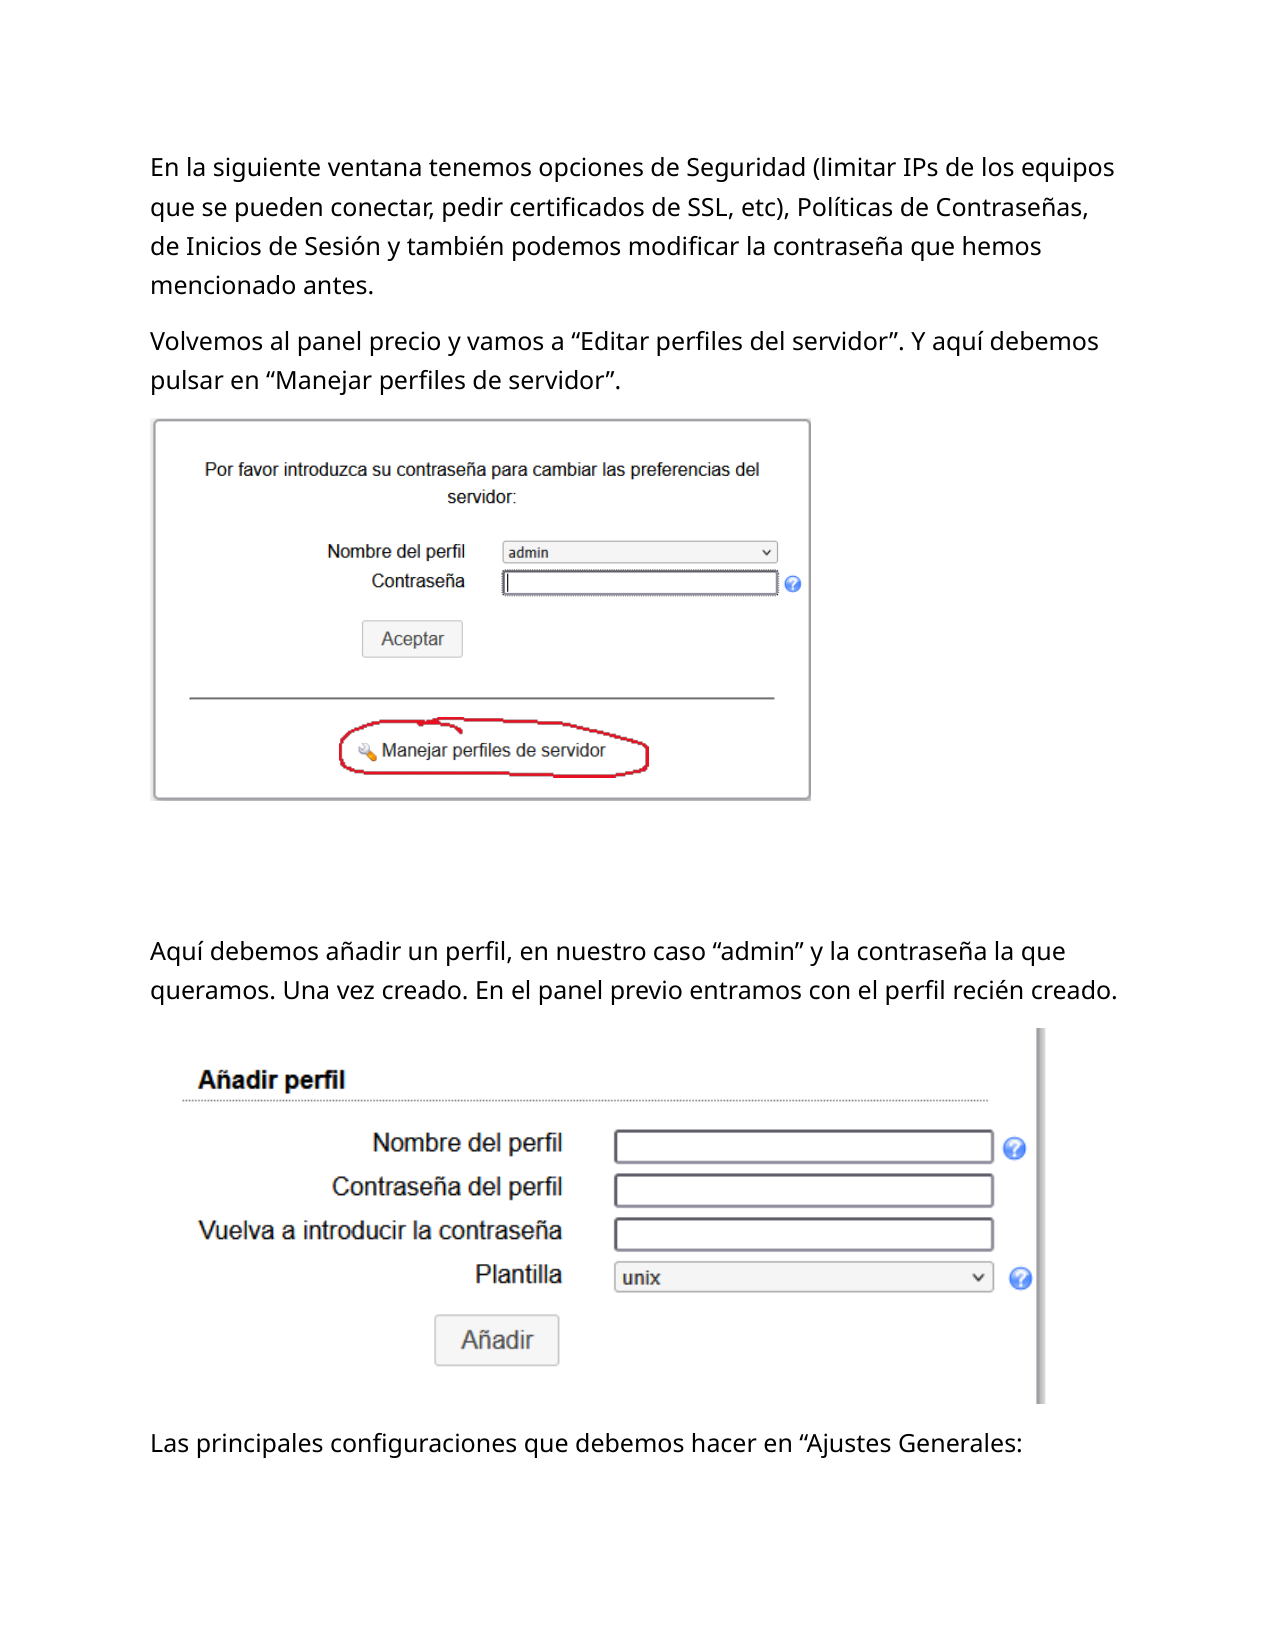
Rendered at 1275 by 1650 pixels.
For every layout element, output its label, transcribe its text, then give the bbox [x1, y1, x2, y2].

text Aquí debemos añadir un perfil, en nuestro caso “admin” y la contraseña la que queramos. Una vez creado. En el panel previo entramos con el perfil recién creado. [150, 934, 1125, 1007]
picture [150, 418, 811, 801]
text Las principales configuraciones que debemos hacer en “Ajustes Generales: [150, 1426, 1125, 1460]
text En la siguiente ventana tenemos opciones de Seguridad (limitar IPs de los equipos que se pueden conectar, pedir certificados de SSL, etc), Políticas de Contraseñas, de Inicios de Sesión y también podemos modificar la contraseña que hemos mencionado antes. [150, 150, 1125, 302]
text Volvemos al panel precio y vamos a “Editar perfiles del servidor”. Y aquí debemos pulsar en “Manejar perfiles de servidor”. [150, 323, 1125, 397]
picture [150, 1028, 1046, 1404]
